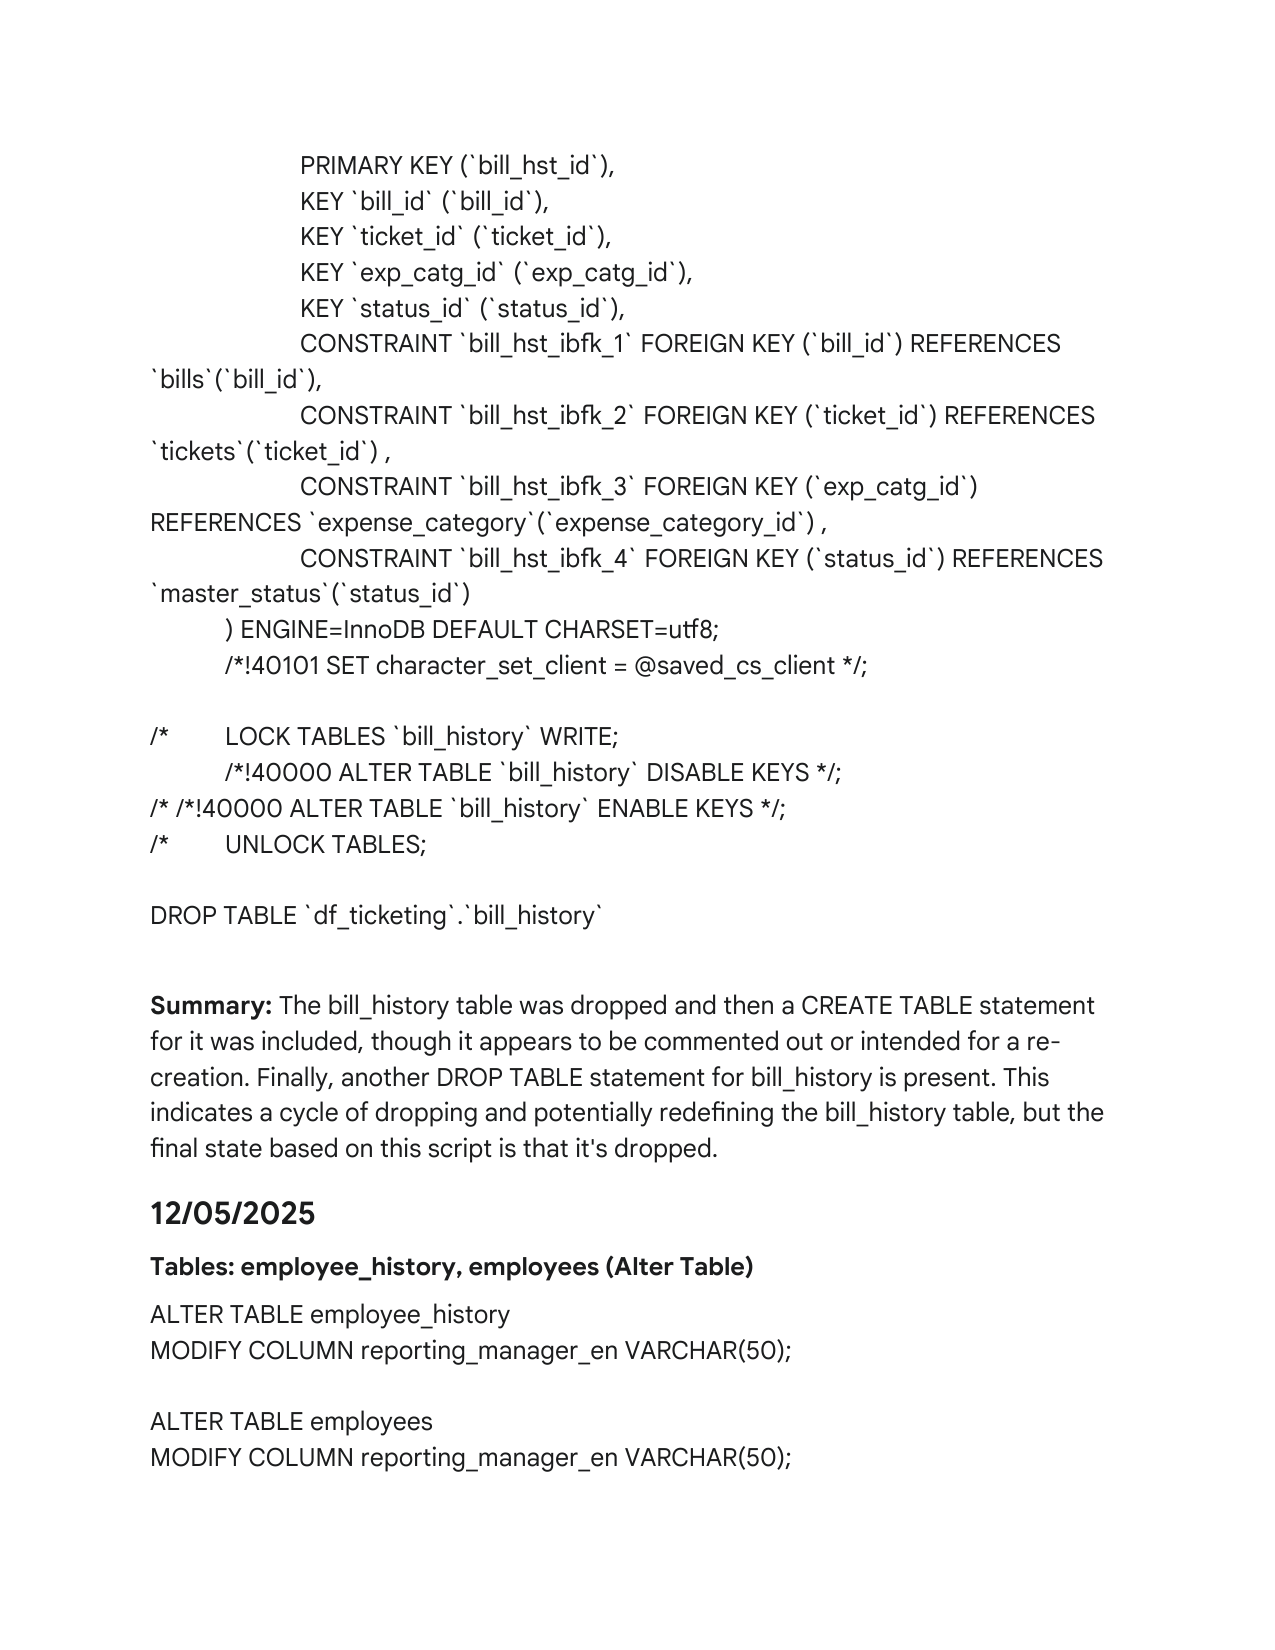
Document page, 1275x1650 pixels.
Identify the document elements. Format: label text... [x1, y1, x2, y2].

text Summary: The bill_history table was dropped and then a CREATE TABLE statement for it was included, though it appears to be commented out or intended for a re-creation. Finally, another DROP TABLE statement for bill_history is present. This indicates a cycle of dropping and potentially redefining the bill_history table, but the final state based on this script is that it's dropped. [150, 990, 1125, 1164]
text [150, 150, 1125, 962]
subtitle Tables: employee_history, employees (Alter Table) [150, 1251, 1125, 1282]
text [150, 1299, 1125, 1473]
subtitle 12/05/2025 [150, 1194, 1125, 1233]
